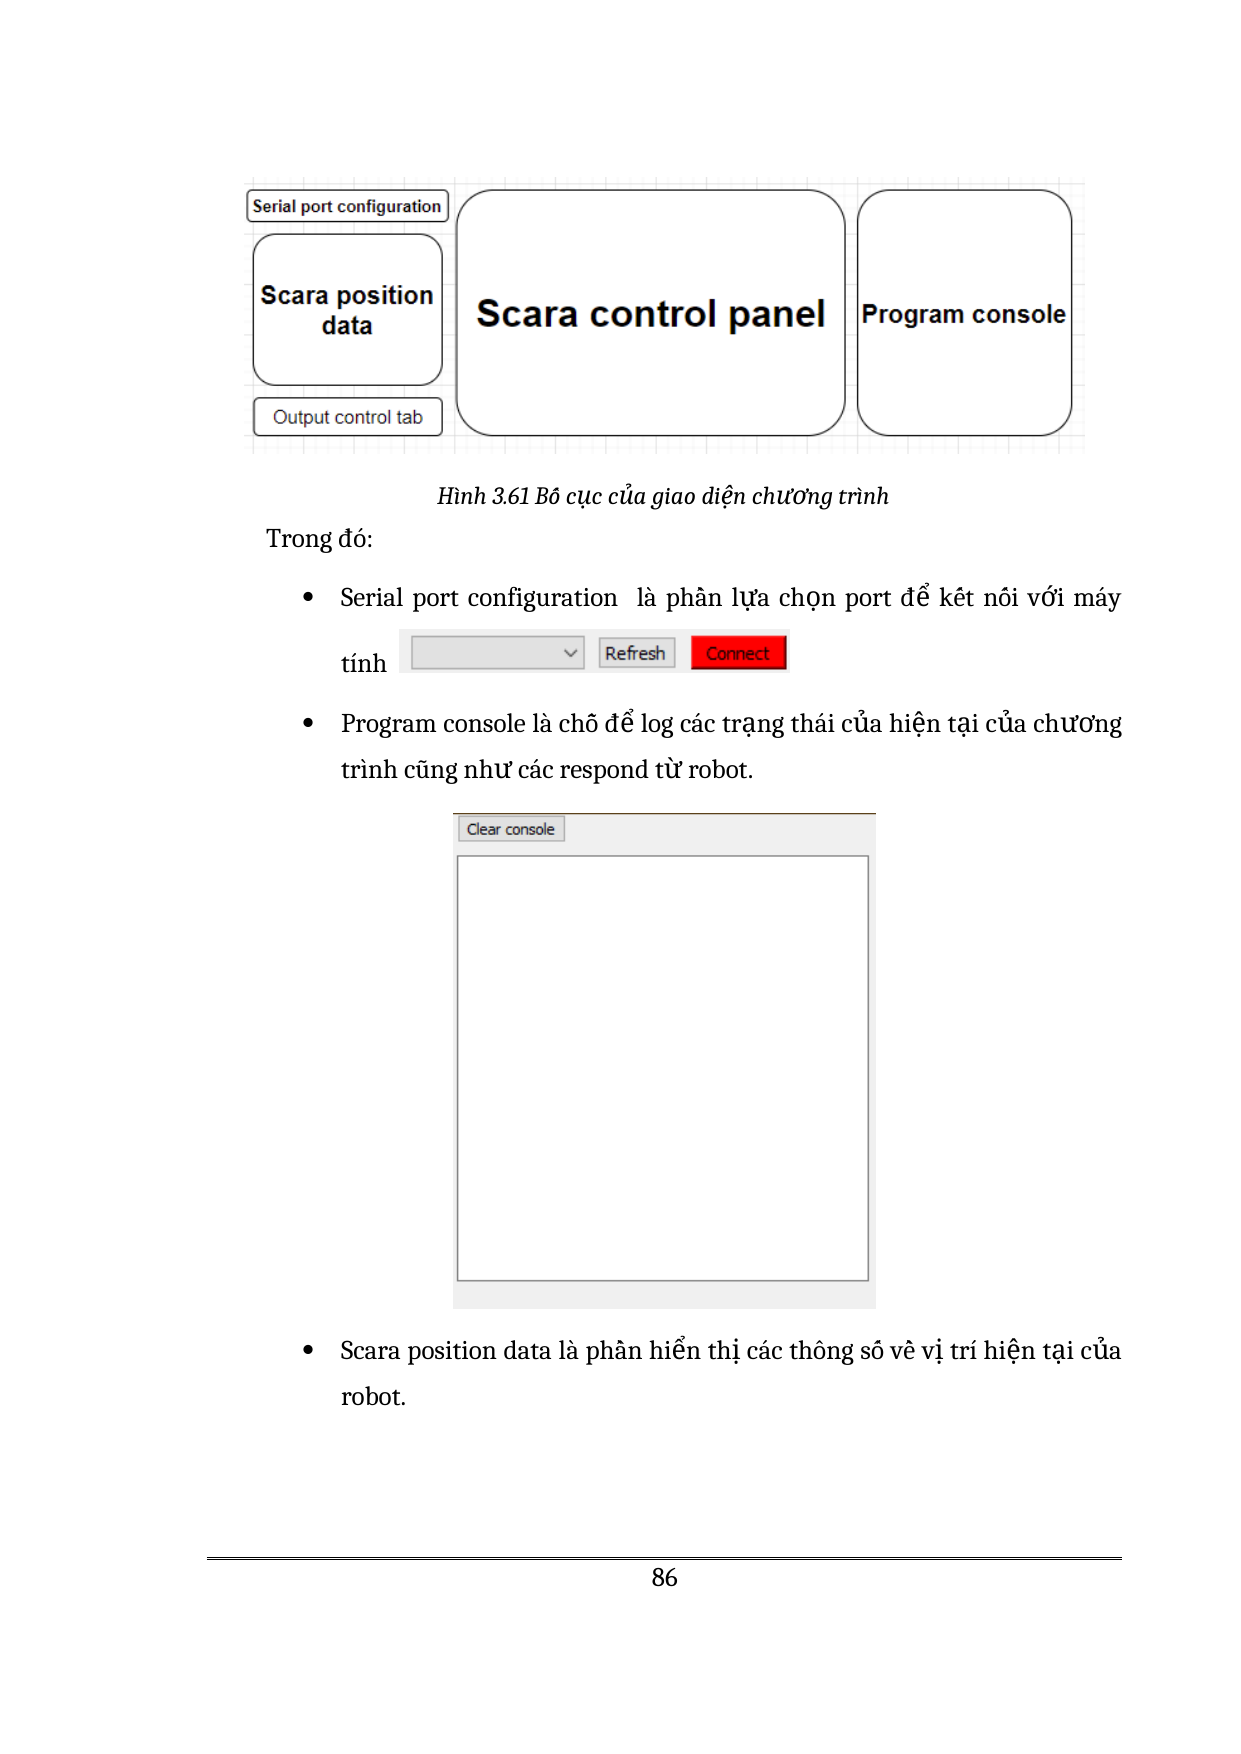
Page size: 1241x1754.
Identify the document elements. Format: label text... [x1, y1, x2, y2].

picture [453, 813, 876, 1309]
text Trong đó: [207, 523, 1122, 554]
list Serial port configuration là phần lựa chọn port để kết nối với máy tính [303, 582, 1122, 679]
picture [399, 629, 790, 673]
picture [244, 177, 1085, 454]
list Scara position data là phần hiển thị các thông số về vị trí hiện tại của robot. [303, 1335, 1122, 1412]
list Program console là chỗ để log các trạng thái của hiện tại của chương trình cũng như các respond từ robot. [303, 708, 1122, 785]
